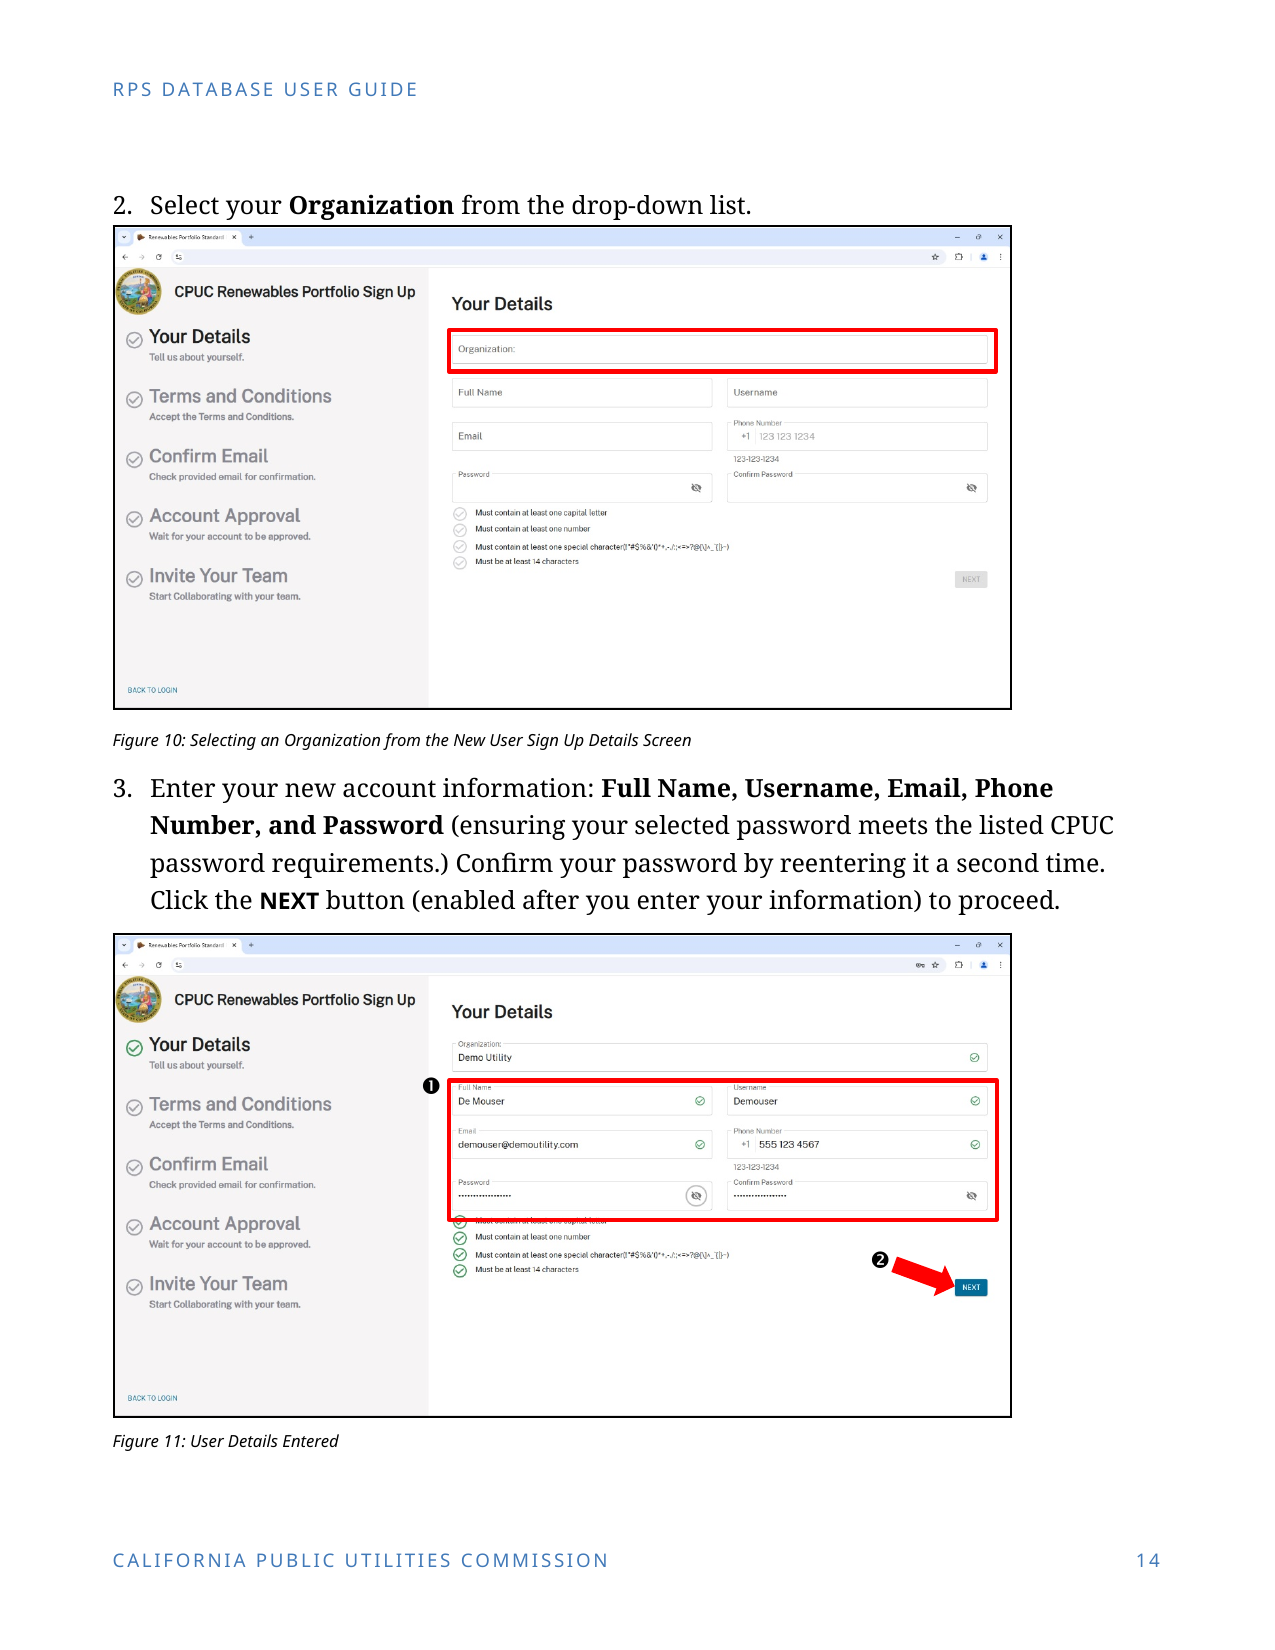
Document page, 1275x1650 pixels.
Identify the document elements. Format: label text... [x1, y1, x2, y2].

picture [115, 227, 1010, 708]
list Enter your new account information: Full Name, Username, Email, Phone Number, and Password (ensuring your selected password meets the listed CPUC password requirements.) Confirm your password by reentering it a second time. Click the NEXT button (enabled after you enter your information) to proceed. [112, 770, 1162, 917]
list Select your Organization from the drop-down list. [112, 187, 1162, 222]
picture [115, 935, 1010, 1416]
text Figure 10: Selecting an Organization from the New User Sign Up Details Screen [112, 729, 1162, 752]
text Figure 11: User Details Entered [112, 1430, 1162, 1453]
